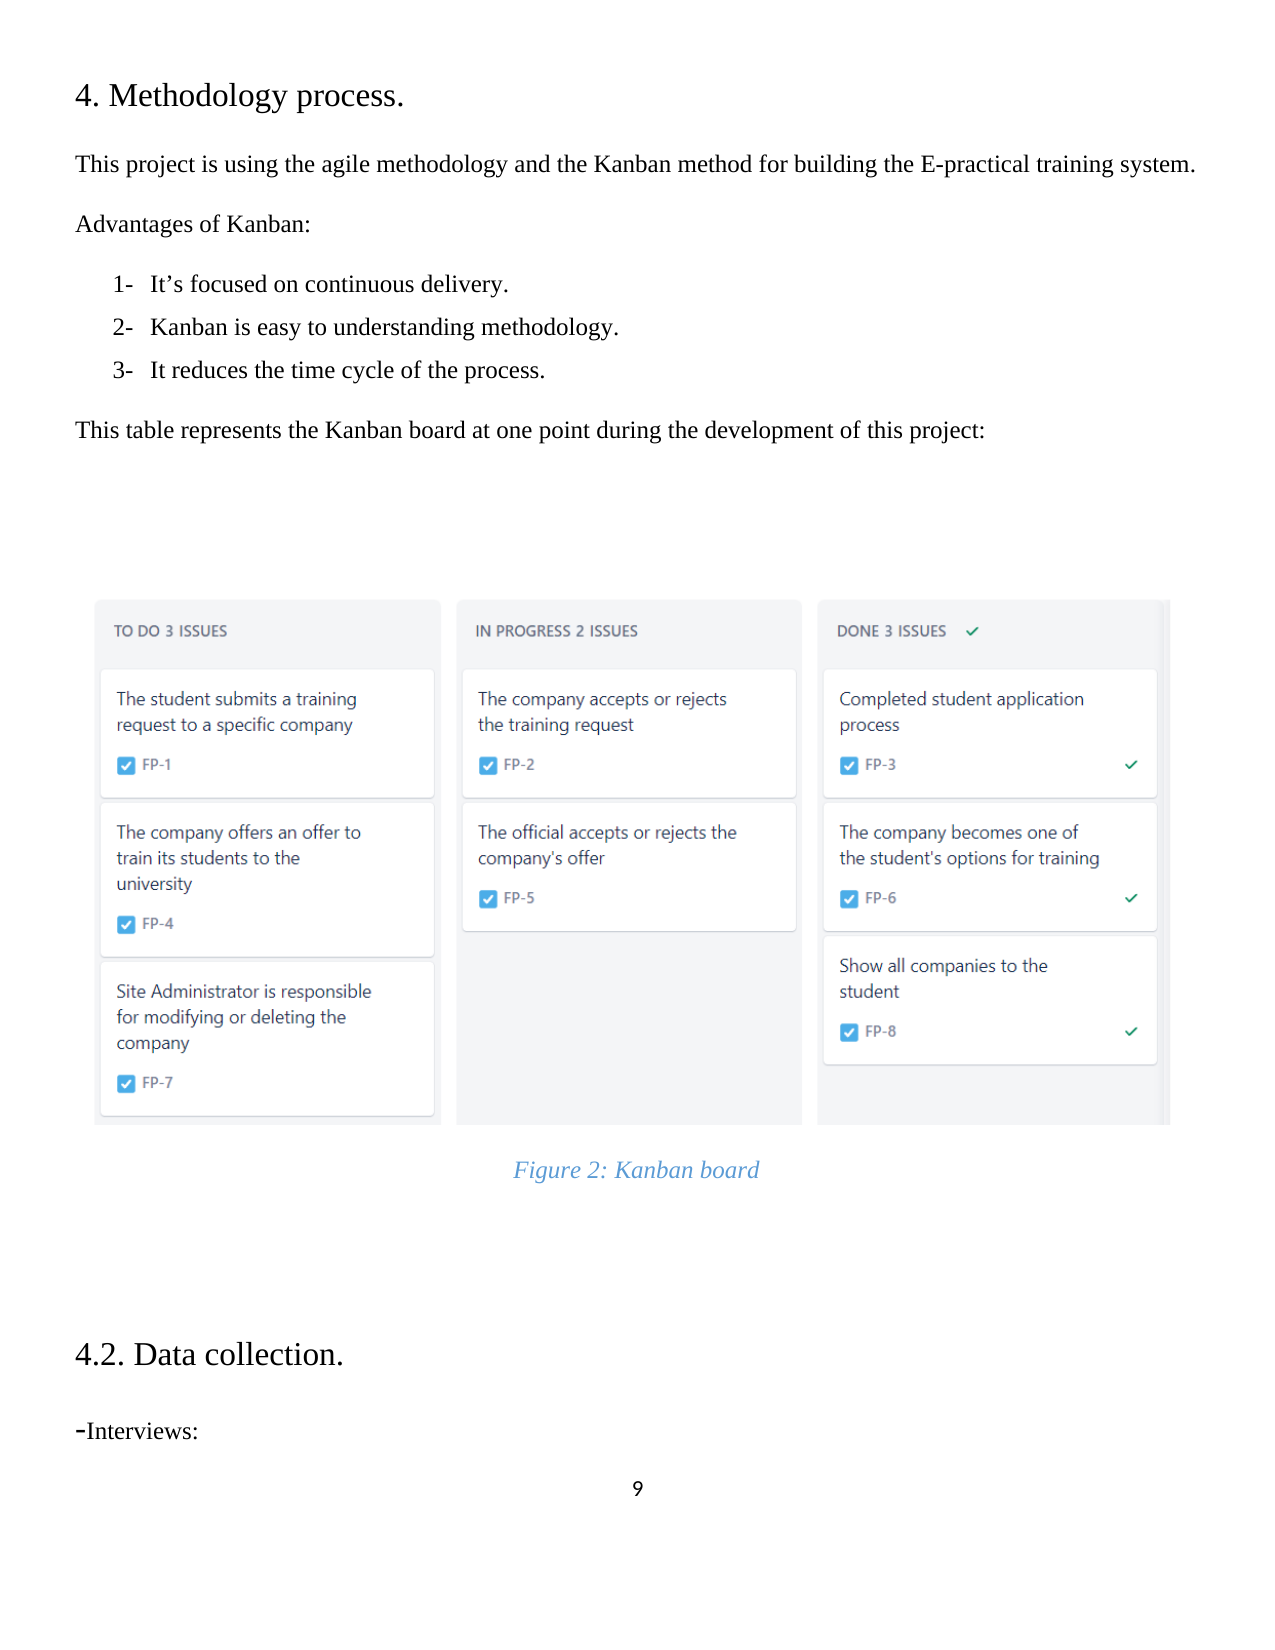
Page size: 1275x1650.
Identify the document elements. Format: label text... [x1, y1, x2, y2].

text This table represents the Kanban board at one point during the development of this project: [75, 415, 1200, 443]
list Kanban is easy to understanding methodology. [112, 312, 1200, 341]
list It’s focused on continuous delivery. [112, 269, 1200, 297]
text Advantages of Kanban: [75, 209, 1200, 238]
text Figure 2: Kanban board [75, 1155, 1200, 1184]
text 4. Methodology process. [75, 75, 1200, 113]
text 4.2. Data collection. [75, 1334, 1200, 1373]
picture [75, 576, 1200, 1125]
text This project is using the agile methodology and the Kanban method for building the E-practical training system. [75, 149, 1200, 178]
list It reduces the time cycle of the process. [112, 355, 1200, 384]
text -Interviews: [75, 1409, 1200, 1447]
